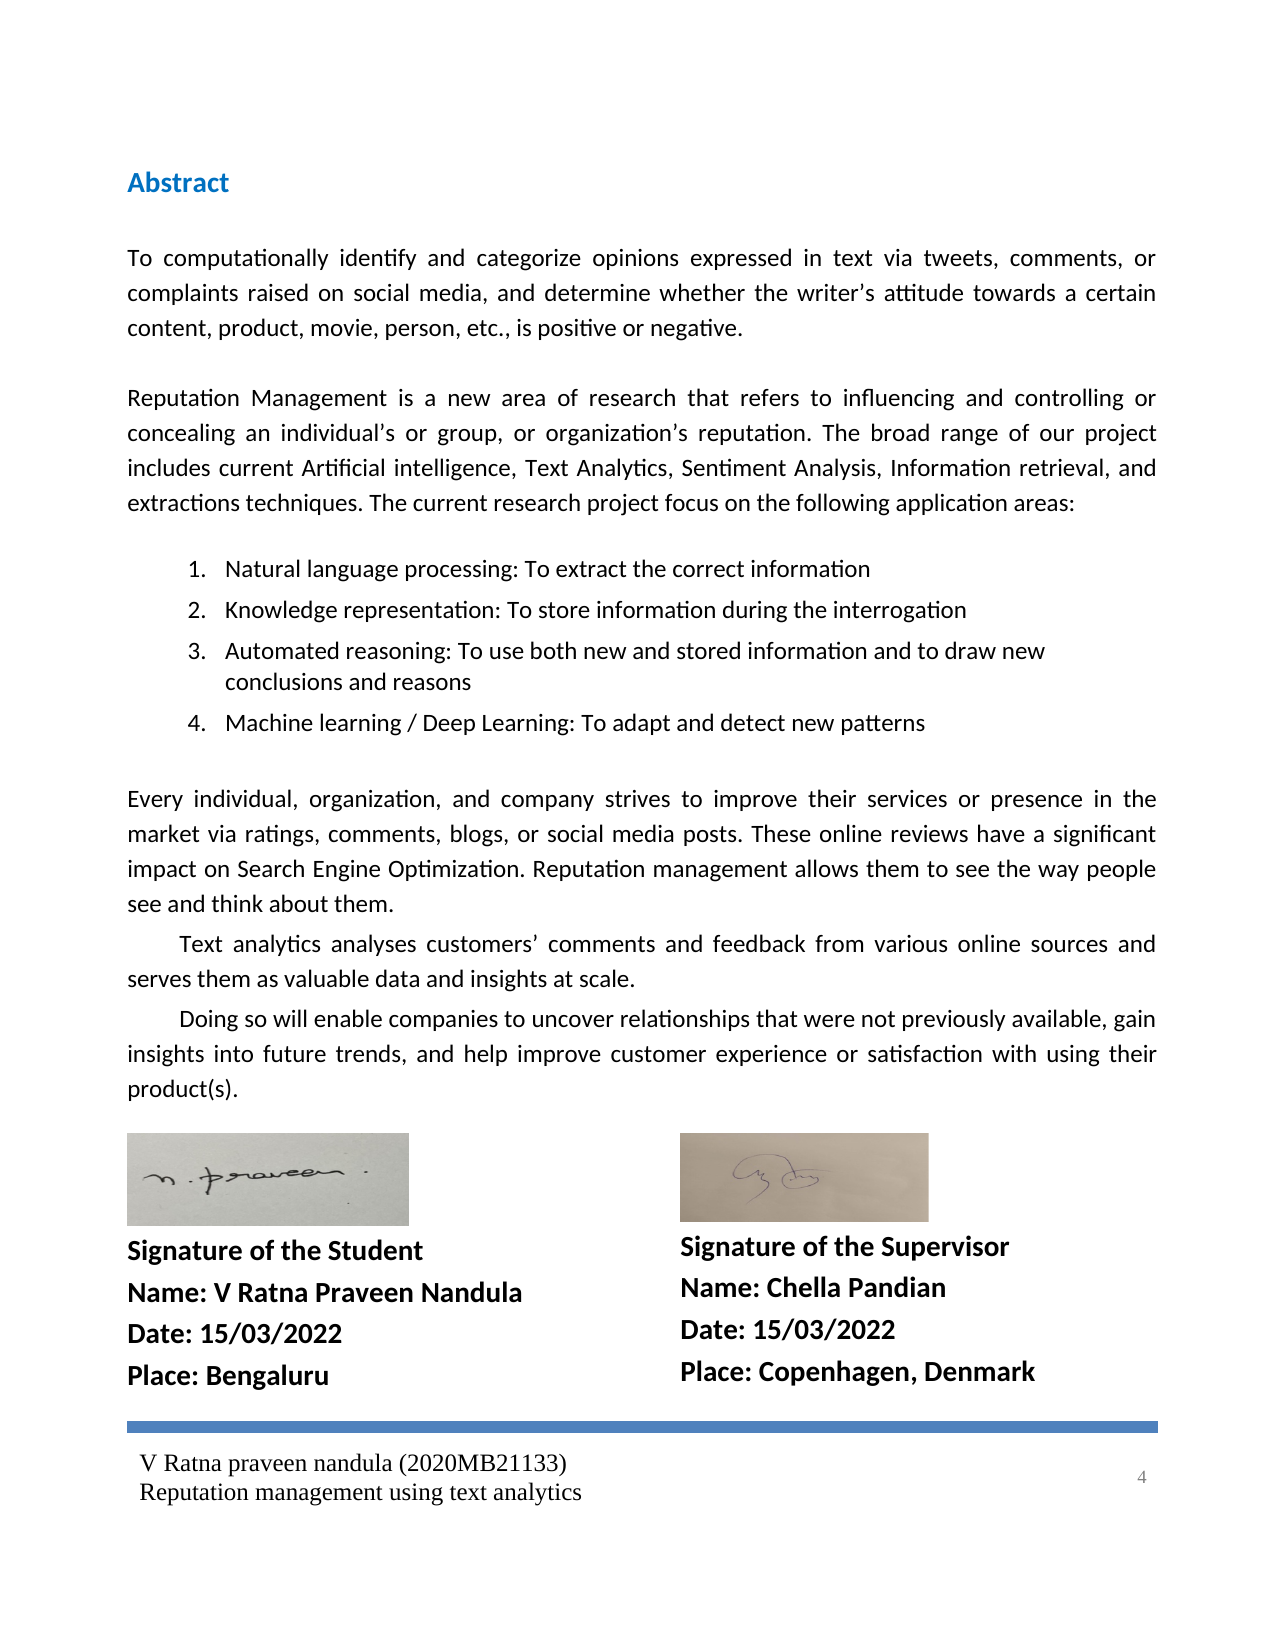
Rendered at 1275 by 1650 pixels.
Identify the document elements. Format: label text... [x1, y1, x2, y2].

text Text analytics analyses customers’ comments and feedback from various online sources and serves them as valuable data and insights at scale. [127, 928, 1158, 994]
text Date: 15/03/2022 [127, 1316, 605, 1351]
text Signature of the Student [127, 1232, 605, 1267]
text Doing so will enable companies to uncover relationships that were not previously available, gain insights into future trends, and help improve customer experience or satisfaction with using their product(s). [127, 1003, 1158, 1104]
picture [680, 1133, 929, 1222]
text Place: Bengaluru [127, 1357, 605, 1393]
list Machine learning / Deep Learning: To adapt and detect new patterns [187, 707, 1158, 737]
subtitle Abstract [127, 164, 1158, 200]
text Signature of the Supervisor [680, 1228, 1158, 1263]
list Natural language processing: To extract the correct information [187, 553, 1158, 584]
text Reputation Management is a new area of research that refers to influencing and controlling or concealing an individual’s or group, or organization’s reputation. The broad range of our project includes current Artificial intelligence, Text Analytics, Sentiment Analysis, Information retrieval, and extractions techniques. The current research project focus on the following application areas: [127, 383, 1158, 518]
text Every individual, organization, and company strives to improve their services or presence in the market via ratings, comments, blogs, or social media posts. These online reviews have a significant impact on Search Engine Optimization. Reputation management allows them to see the way people see and think about them. [127, 783, 1158, 919]
picture [127, 1133, 409, 1226]
text Date: 15/03/2022 [680, 1311, 1158, 1347]
list Knowledge representation: To store information during the interrogation [187, 594, 1158, 624]
text Name: Chella Pandian [680, 1269, 1158, 1305]
text To computationally identify and categorize opinions expressed in text via tweets, comments, or complaints raised on social media, and determine whether the writer’s attitude towards a certain content, product, movie, person, etc., is positive or negative. [127, 242, 1158, 343]
text Name: V Ratna Praveen Nandula [127, 1274, 605, 1309]
text Place: Copenhagen, Denmark [680, 1353, 1158, 1389]
list Automated reasoning: To use both new and stored information and to draw new conclusions and reasons [187, 635, 1158, 696]
